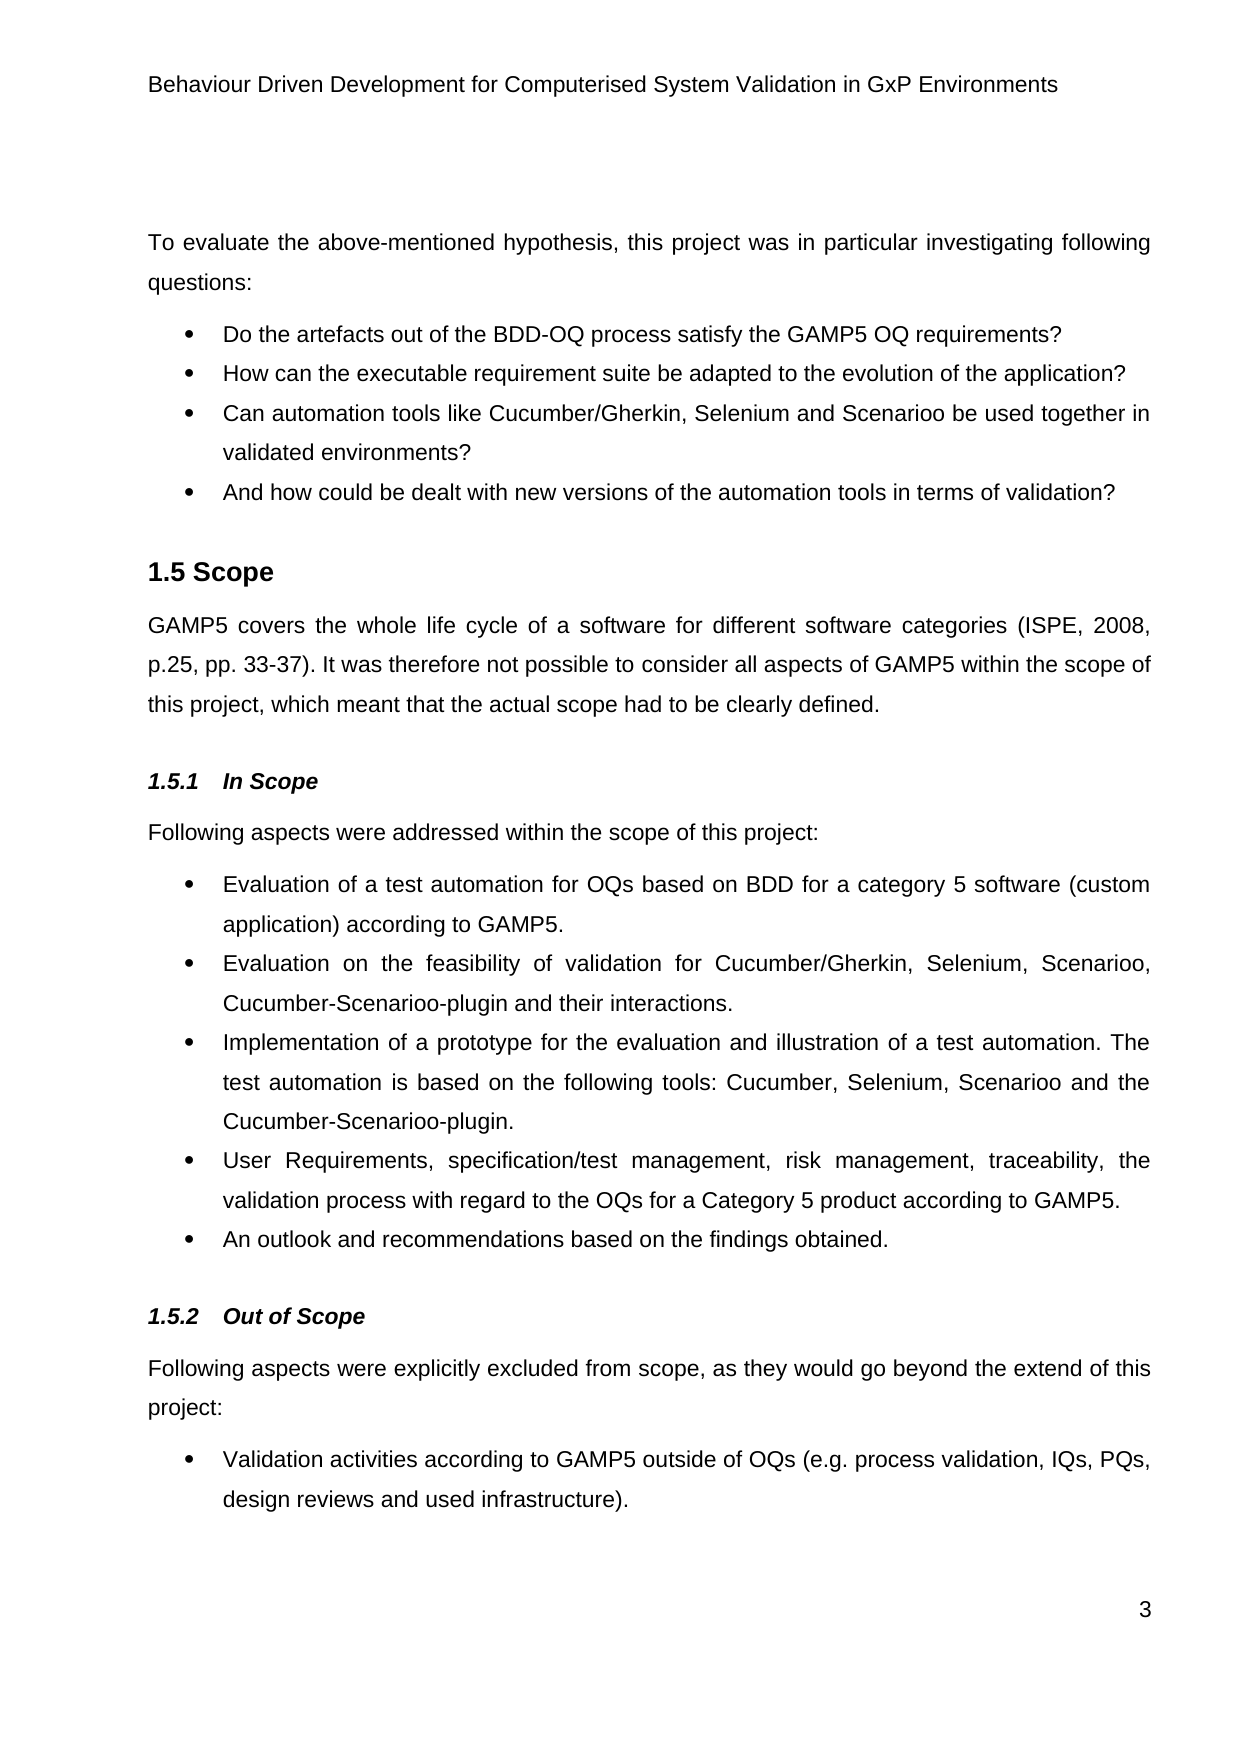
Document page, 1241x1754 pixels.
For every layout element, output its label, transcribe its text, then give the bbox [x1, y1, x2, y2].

list User Requirements, specification/test management, risk management, traceability, the validation process with regard to the OQs for a Category 5 product according to GAMP5. [185, 1147, 1152, 1213]
text To evaluate the above-mentioned hypothesis, this project was in particular investigating following questions: [148, 229, 1152, 295]
list Evaluation of a test automation for OQs based on BDD for a category 5 software (custom application) according to GAMP5. [185, 871, 1152, 937]
list Can automation tools like Cucumber/Gherkin, Selenium and Scenarioo be used together in validated environments? [185, 399, 1152, 465]
list How can the executable requirement suite be adapted to the evolution of the application? [185, 360, 1152, 386]
list And how could be dealt with new versions of the automation tools in terms of validation? [185, 478, 1152, 505]
list An outlook and recommendations based on the findings obtained. [185, 1226, 1152, 1253]
subtitle Out of Scope [148, 1303, 1152, 1330]
list Evaluation on the feasibility of validation for Cucumber/Gherkin, Selenium, Scenarioo, Cucumber-Scenarioo-plugin and their interactions. [185, 950, 1152, 1016]
subtitle In Scope [148, 768, 1152, 794]
text Following aspects were addressed within the scope of this project: [148, 819, 1152, 845]
text GAMP5 covers the whole life cycle of a software for different software categories (ISPE, 2008, p.25, pp. 33-37). It was therefore not possible to consider all aspects of GAMP5 within the scope of this project, which meant that the actual scope had to be clearly defined. [148, 612, 1152, 717]
text Following aspects were explicitly excluded from scope, as they would go beyond the extend of this project: [148, 1355, 1152, 1421]
subtitle Scope [148, 556, 1152, 587]
list Implementation of a prototype for the evaluation and illustration of a test automation. The test automation is based on the following tools: Cucumber, Selenium, Scenarioo and the Cucumber-Scenarioo-plugin. [185, 1029, 1152, 1134]
list Do the artefacts out of the BDD-OQ process satisfy the GAMP5 OQ requirements? [185, 321, 1152, 347]
list Validation activities according to GAMP5 outside of OQs (e.g. process validation, IQs, PQs, design reviews and used infrastructure). [185, 1446, 1152, 1512]
